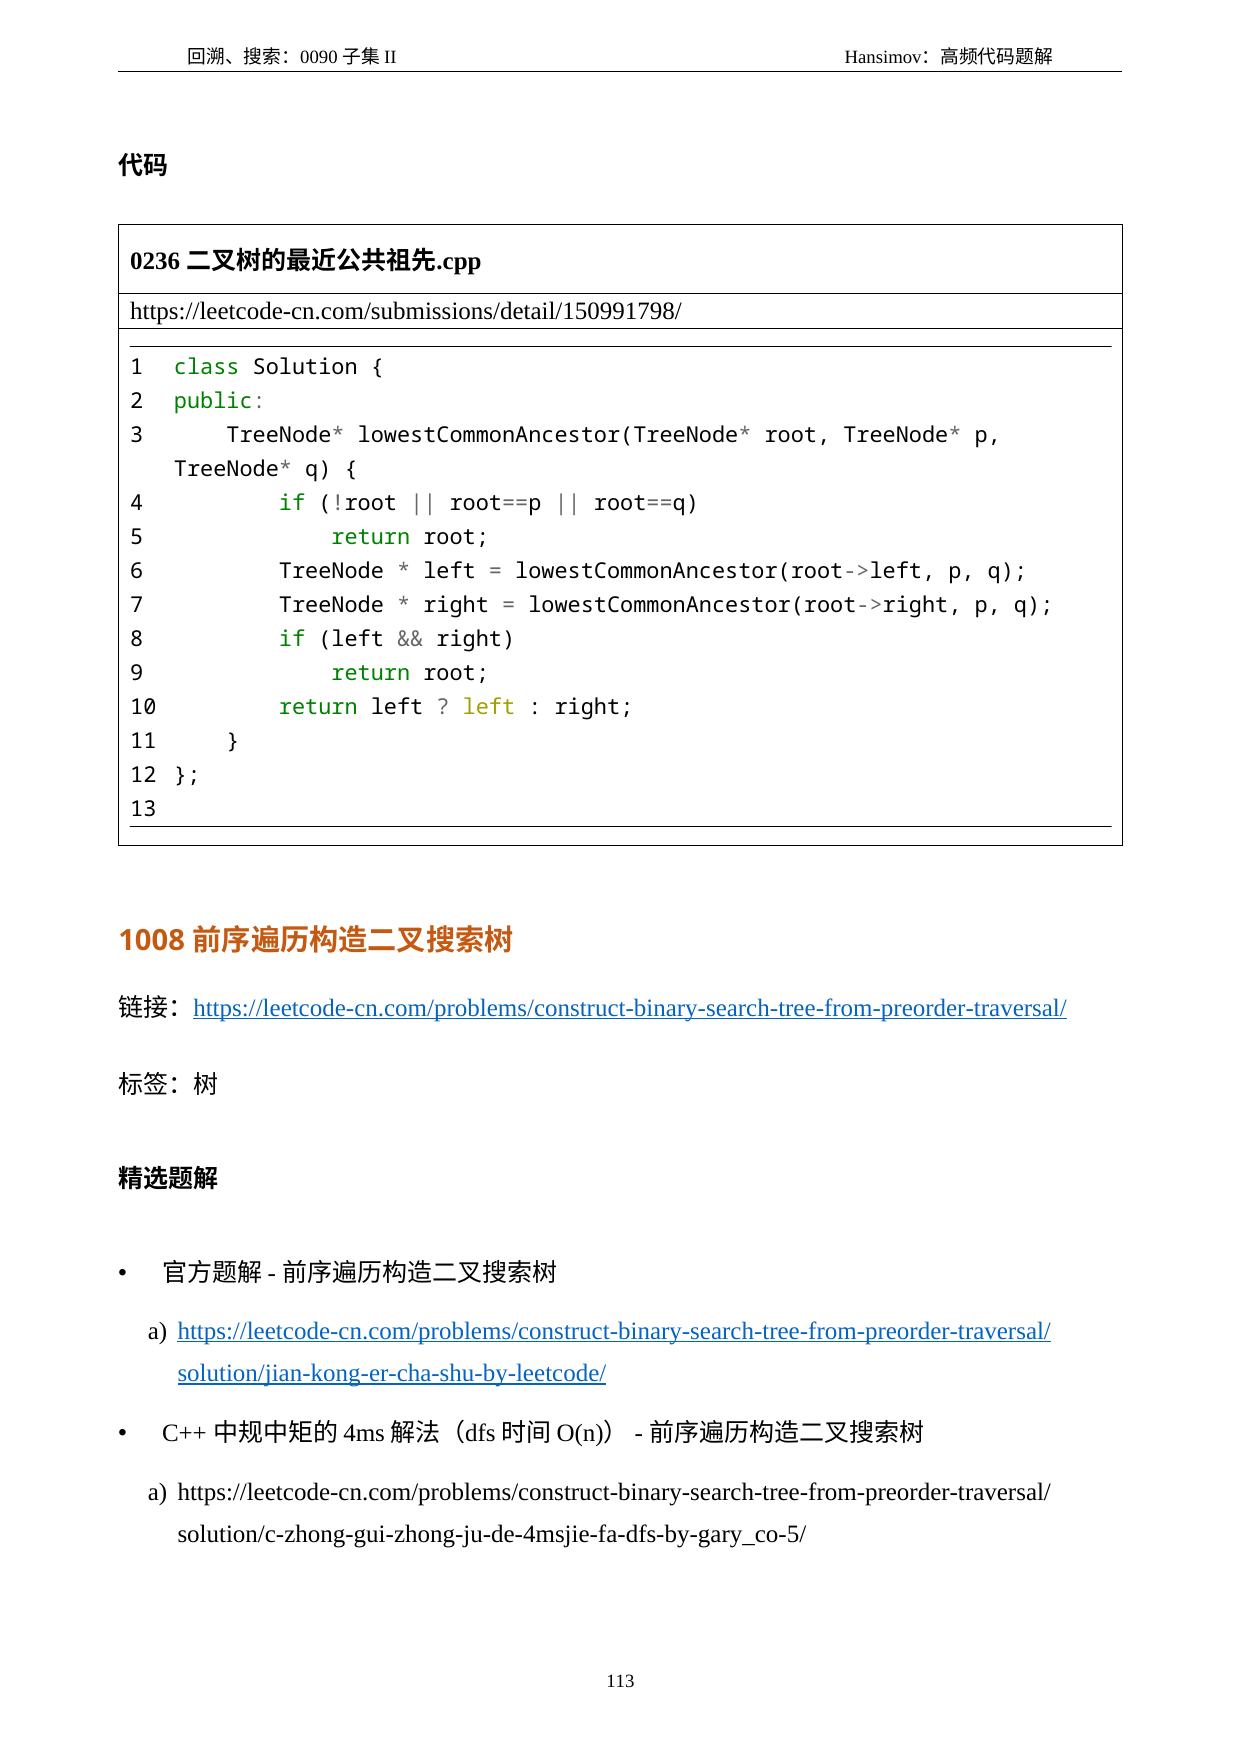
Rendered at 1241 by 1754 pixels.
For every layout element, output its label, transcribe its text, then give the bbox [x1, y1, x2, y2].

list https://leetcode-cn.com/problems/construct-binary-search-tree-from-preorder-traversal/solution/jian-kong-er-cha-shu-by-leetcode/ [148, 1313, 1122, 1390]
text 链接：https://leetcode-cn.com/problems/construct-binary-search-tree-from-preorder-traversal/ [118, 972, 1122, 1039]
list https://leetcode-cn.com/problems/construct-binary-search-tree-from-preorder-traversal/solution/c-zhong-gui-zhong-ju-de-4msjie-fa-dfs-by-gary_co-5/ [148, 1474, 1122, 1550]
text 官方题解 - 前序遍历构造二叉搜索树 [118, 1236, 1122, 1304]
table_header 0236 二叉树的最近公共祖先.cpp [119, 225, 1122, 293]
text 标签：树 [118, 1048, 1122, 1116]
subtitle 1008 前序遍历构造二叉搜索树 [118, 904, 1097, 972]
table_cell class Solution { public: TreeNode* lowestCommonAncestor(TreeNode* root, TreeNode* p, TreeNode* q) { if (!root || root==p || root==q) return root; TreeNode * left = lowestCommonAncestor(root->left, p, q); TreeNode * right = lowestCommonAncestor(root->right, p, q); if (left && right) return root; return left ? left : right; } }; [119, 329, 1122, 844]
subtitle 精选题解 [118, 1142, 1097, 1210]
table_cell https://leetcode-cn.com/submissions/detail/150991798/ [119, 294, 1122, 328]
text C++ 中规中矩的4ms解法（dfs 时间O(n)） - 前序遍历构造二叉搜索树 [118, 1397, 1122, 1465]
subtitle 代码 [118, 130, 1097, 198]
